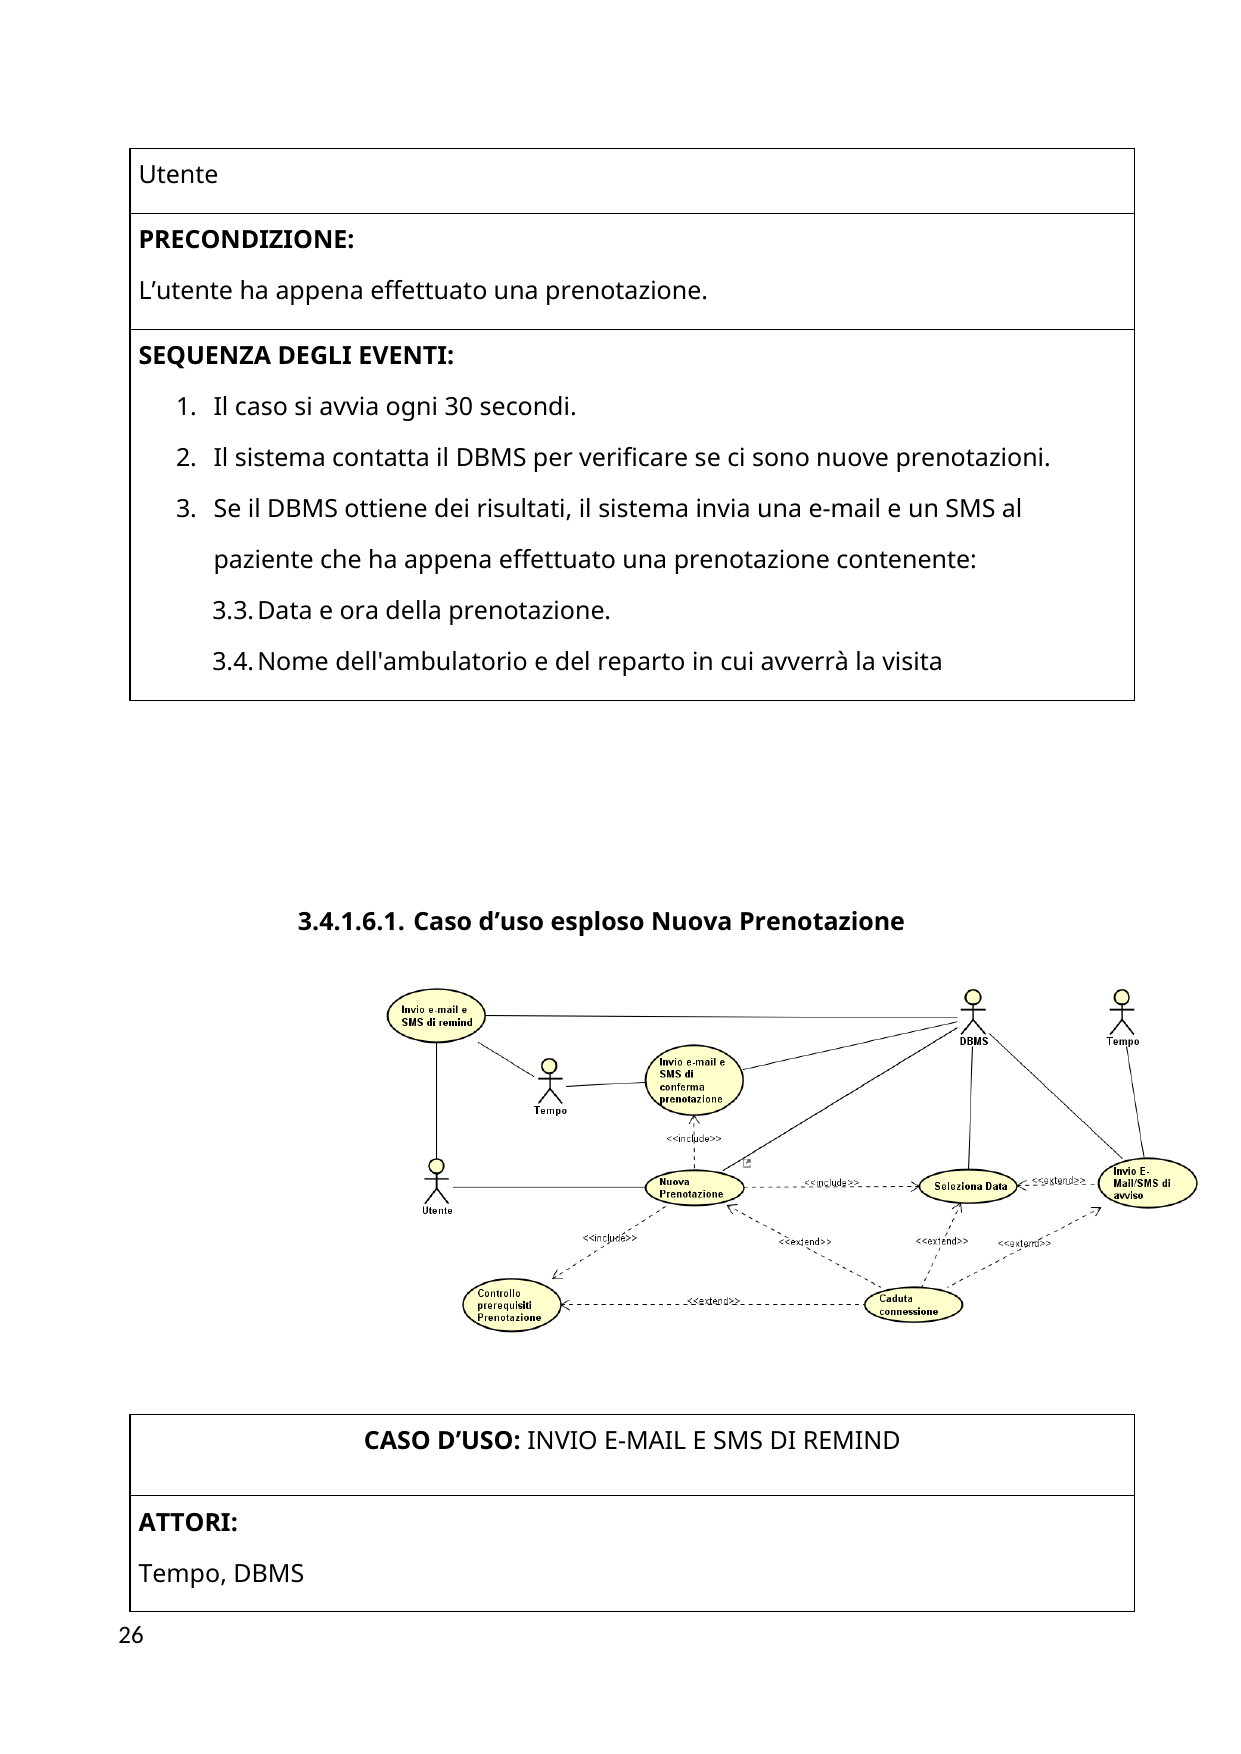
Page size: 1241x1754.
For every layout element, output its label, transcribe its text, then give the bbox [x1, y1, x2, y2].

table_cell ATTORI: Utente [131, 149, 1134, 212]
table_cell PRECONDIZIONE: L’utente ha appena effettuato una prenotazione. [131, 214, 1134, 328]
table_header CASO D’USO: INVIO E-MAIL E SMS DI REMIND [131, 1415, 1134, 1495]
table_cell ATTORI: Tempo, DBMS [131, 1496, 1134, 1611]
table_cell SEQUENZA DEGLI EVENTI: Il caso si avvia ogni 30 secondi. Il sistema contatta il DBMS per verificare se ci sono nuove prenotazioni. Se il DBMS ottiene dei risultati, il sistema invia una e-mail e un SMS al paziente che ha appena effettuato una prenotazione contenente: Data e ora della prenotazione. Nome dell'ambulatorio e del reparto in cui avverrà la visita [131, 330, 1134, 699]
picture [380, 953, 1199, 1370]
